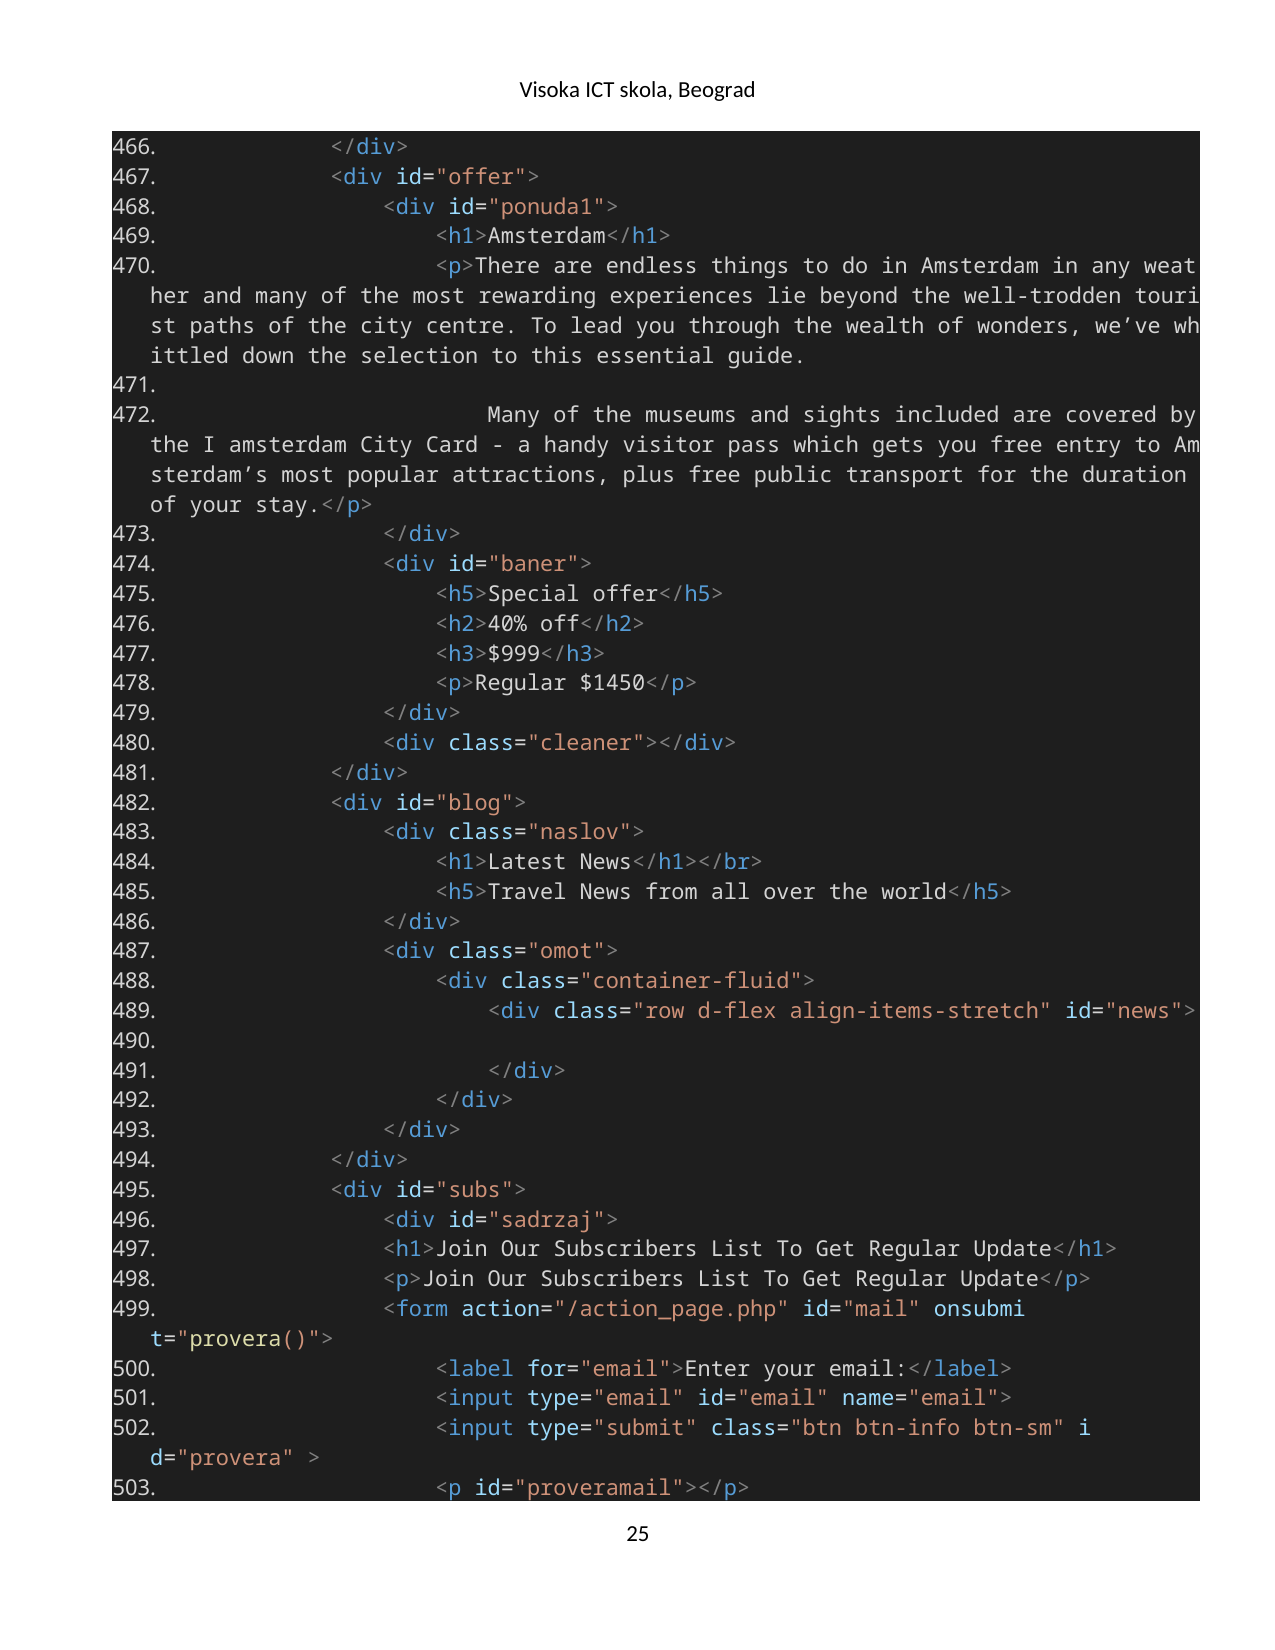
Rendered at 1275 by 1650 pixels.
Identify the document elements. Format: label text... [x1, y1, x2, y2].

list <h2>40% off</h2> [112, 608, 1200, 637]
list </div> [112, 1084, 1200, 1114]
list <div class="container-fluid"> [112, 965, 1200, 995]
list <p>Join Our Subscribers List To Get Regular Update</p> [112, 1263, 1200, 1293]
list </div> [112, 757, 1200, 786]
list <p>Regular $1450</p> [112, 667, 1200, 697]
list <h1>Join Our Subscribers List To Get Regular Update</h1> [112, 1233, 1200, 1263]
list <input type="submit" class="btn btn-info btn-sm" id="provera" > [112, 1412, 1200, 1472]
list <div id="ponuda1"> [112, 191, 1200, 220]
list <p>There are endless things to do in Amsterdam in any weather and many of the most rewarding experiences lie beyond the well-trodden tourist paths of the city centre. To lead you through the wealth of wonders, we’ve whittled down the selection to this essential guide. [112, 250, 1200, 369]
list <div id="subs"> [112, 1174, 1200, 1203]
list <h5>Special offer</h5> [112, 578, 1200, 608]
list <h5>Travel News from all over the world</h5> [112, 876, 1200, 906]
list <div class="naslov"> [112, 816, 1200, 846]
list <div id="sadrzaj"> [112, 1203, 1200, 1233]
list </div> [112, 131, 1200, 161]
list </div> [112, 1144, 1200, 1174]
list <div class="cleaner"></div> [112, 727, 1200, 757]
list <form action="/action_page.php" id="mail" onsubmit="provera()"> [112, 1293, 1200, 1352]
list </div> [112, 906, 1200, 935]
list <div id="blog"> [112, 786, 1200, 816]
list <h1>Amsterdam</h1> [112, 220, 1200, 250]
list <h1>Latest News</h1></br> [112, 846, 1200, 876]
list <h3>$999</h3> [112, 637, 1200, 667]
list </div> [112, 697, 1200, 727]
list <div class="row d-flex align-items-stretch" id="news"> [112, 995, 1200, 1025]
list <div class="omot"> [112, 935, 1200, 965]
list <div id="offer"> [112, 161, 1200, 191]
list <label for="email">Enter your email:</label> [112, 1352, 1200, 1382]
list Many of the museums and sights included are covered by the I amsterdam City Card - a handy visitor pass which gets you free entry to Amsterdam’s most popular attractions, plus free public transport for the duration of your stay.</p> [112, 399, 1200, 518]
list </div> [112, 1114, 1200, 1144]
list </div> [112, 1054, 1200, 1084]
list <input type="email" id="email" name="email"> [112, 1382, 1200, 1412]
list </div> [112, 518, 1200, 548]
list <div id="baner"> [112, 548, 1200, 578]
list <p id="proveramail"></p> [112, 1472, 1200, 1501]
